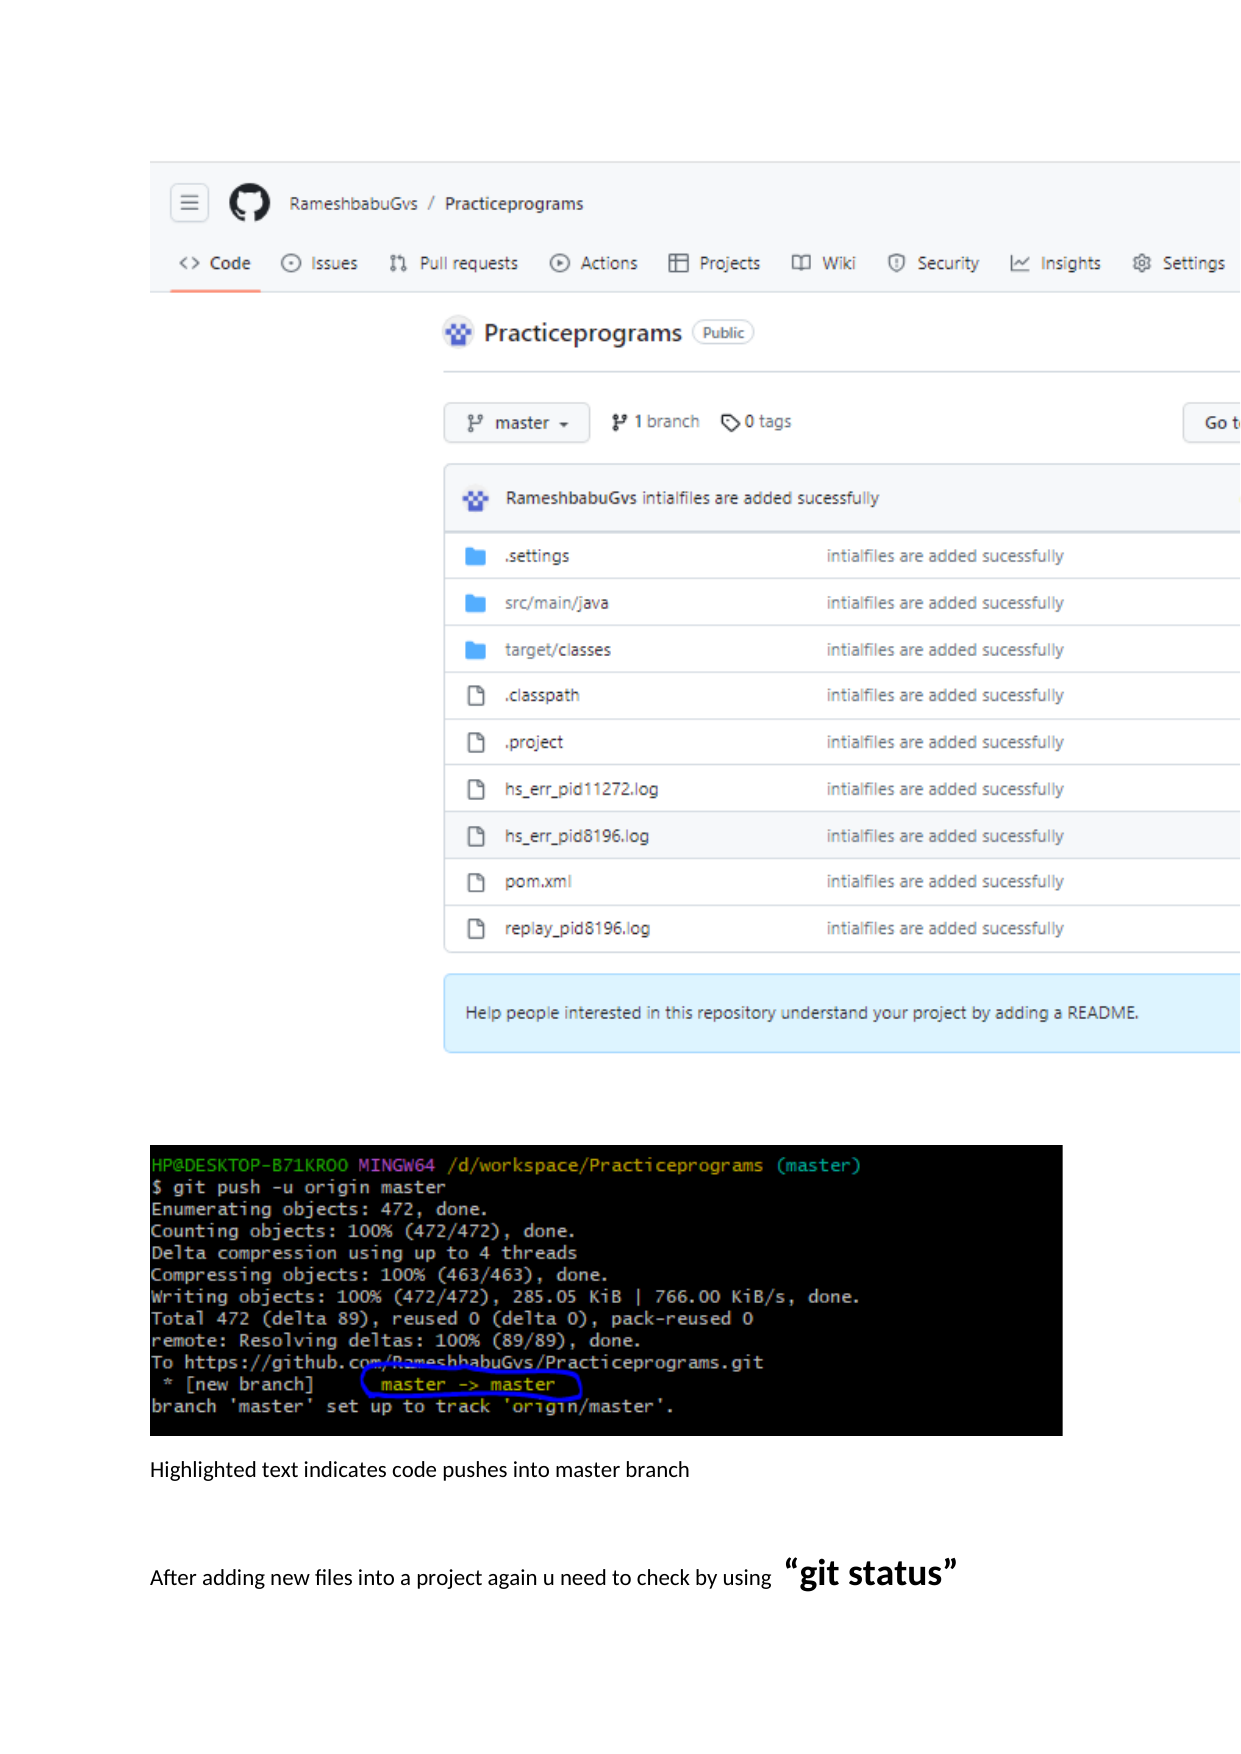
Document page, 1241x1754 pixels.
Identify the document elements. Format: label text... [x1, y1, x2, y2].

text Highlighted text indicates code pushes into master branch [150, 1455, 1090, 1483]
text After adding new files into a project again u need to check by using “git status” [150, 1549, 1090, 1594]
picture [150, 150, 1241, 1127]
picture [150, 1145, 1063, 1436]
